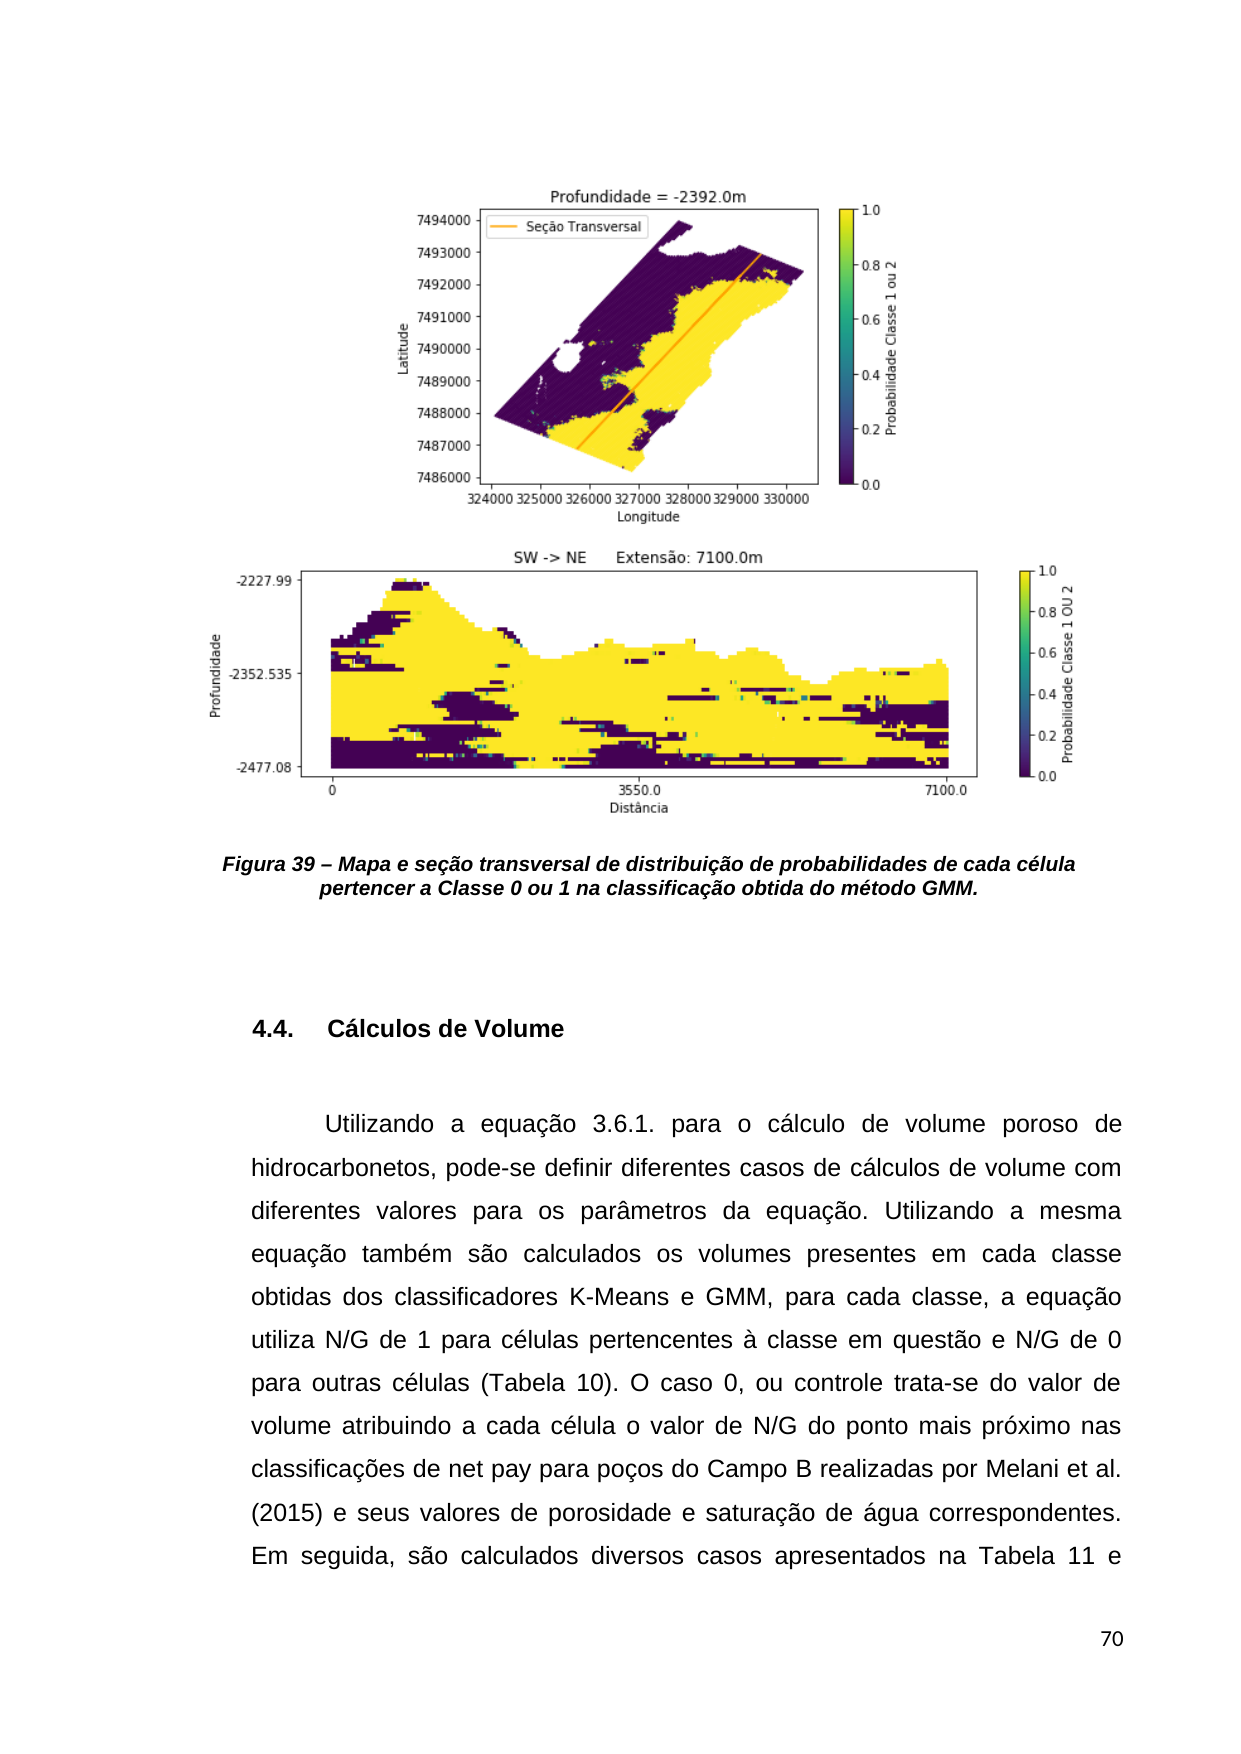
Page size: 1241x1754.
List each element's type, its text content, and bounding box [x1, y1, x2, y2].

list Cálculos de Volume [252, 1014, 1123, 1043]
picture [177, 177, 1124, 833]
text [251, 1109, 1123, 1569]
text Figura 39 – Mapa e seção transversal de distribuição de probabilidades de cada célula pertencer a Classe 0 ou 1 na classificação obtida do método GMM. [177, 851, 1123, 899]
